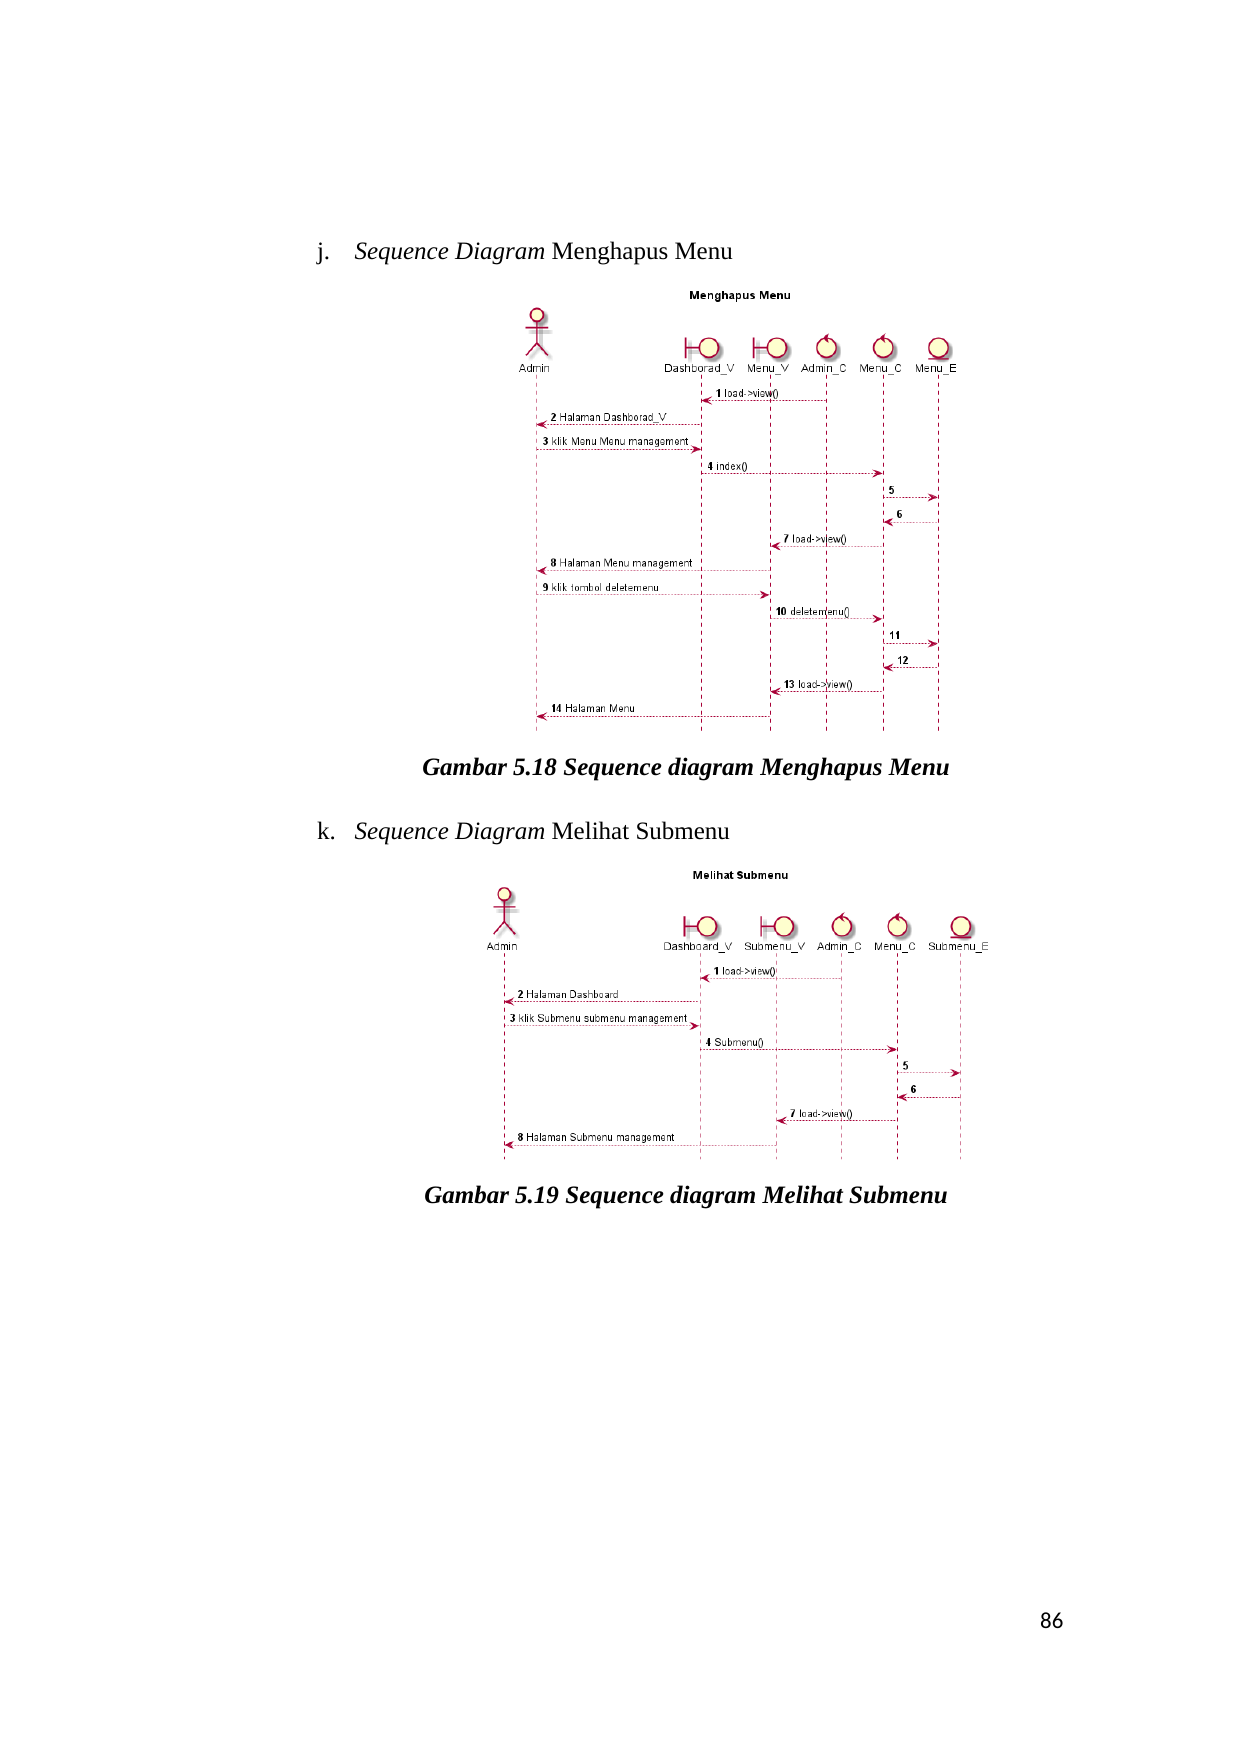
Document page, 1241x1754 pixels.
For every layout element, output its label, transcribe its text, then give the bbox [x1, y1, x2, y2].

text Gambar 5.19 Sequence diagram Melihat Submenu [311, 1180, 1063, 1209]
picture [512, 279, 964, 739]
list Sequence Diagram Melihat Submenu [317, 816, 1063, 845]
list Sequence Diagram Menghapus Menu [317, 236, 1063, 265]
text Gambar 5.18 Sequence diagram Menghapus Menu [311, 752, 1063, 781]
picture [480, 859, 997, 1167]
